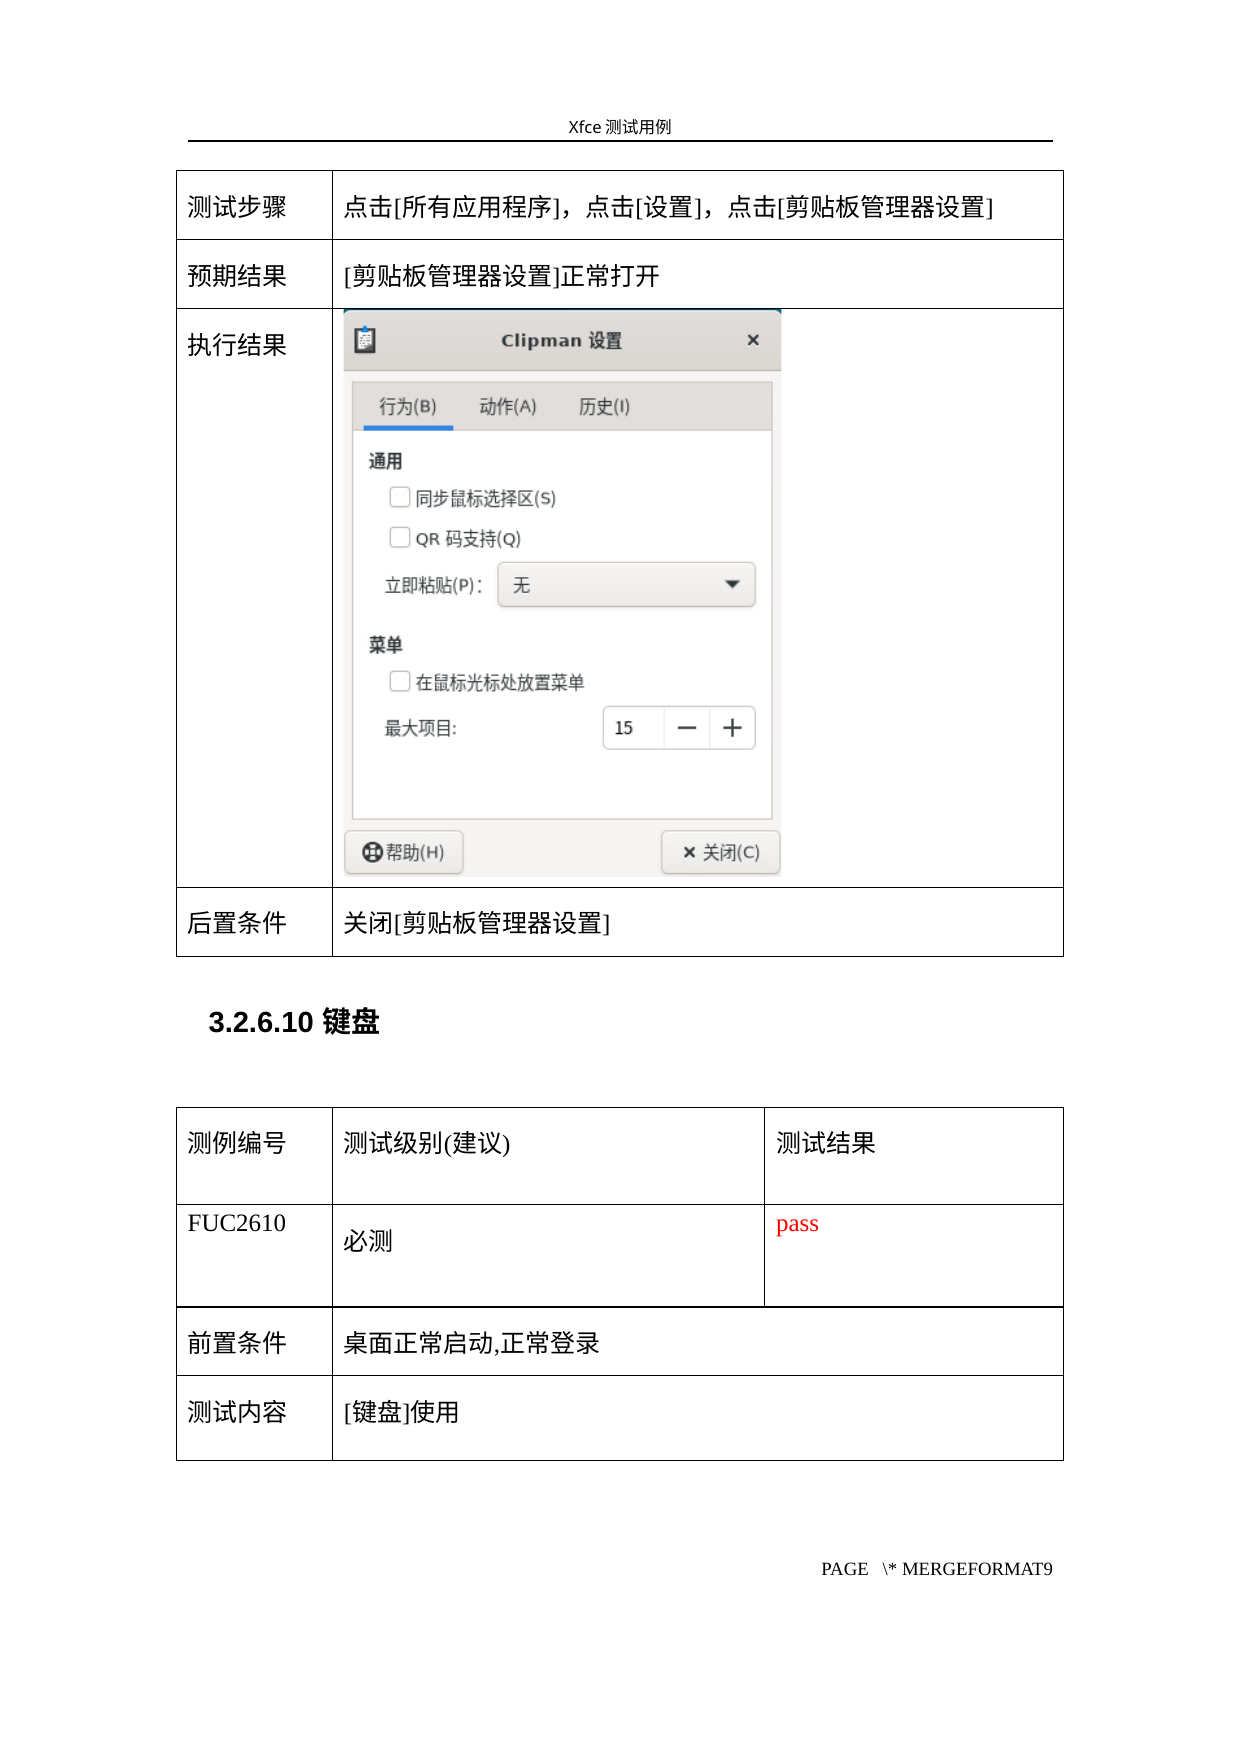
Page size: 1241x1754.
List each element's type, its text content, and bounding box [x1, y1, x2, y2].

table_cell 预期结果 [177, 240, 332, 308]
table_cell 执行结果 [177, 309, 332, 887]
table_header 测试结果 [765, 1108, 1063, 1204]
table_cell 点击[所有应用程序]，点击[设置]，点击[剪贴板管理器设置] [333, 171, 1063, 239]
table_cell 关闭[剪贴板管理器设置] [333, 888, 1063, 956]
table_header 测例编号 [177, 1108, 332, 1204]
table_cell 测试内容 [177, 1376, 332, 1460]
picture [343, 311, 782, 877]
table_cell 前置条件 [177, 1308, 332, 1375]
table_cell 桌面正常启动,正常登录 [333, 1308, 1063, 1375]
table_cell [剪贴板管理器设置]正常打开 [333, 240, 1063, 308]
subtitle 3.2.6.10 键盘 [187, 986, 1053, 1054]
table_cell 必测 [333, 1205, 764, 1306]
table_cell pass [765, 1205, 1063, 1306]
table_cell [333, 309, 1063, 887]
table_cell 测试步骤 [177, 171, 332, 239]
table_header 测试级别(建议) [333, 1108, 764, 1204]
table_cell [键盘]使用 [333, 1376, 1063, 1460]
table_cell FUC2610 [177, 1205, 332, 1306]
table_cell 后置条件 [177, 888, 332, 956]
